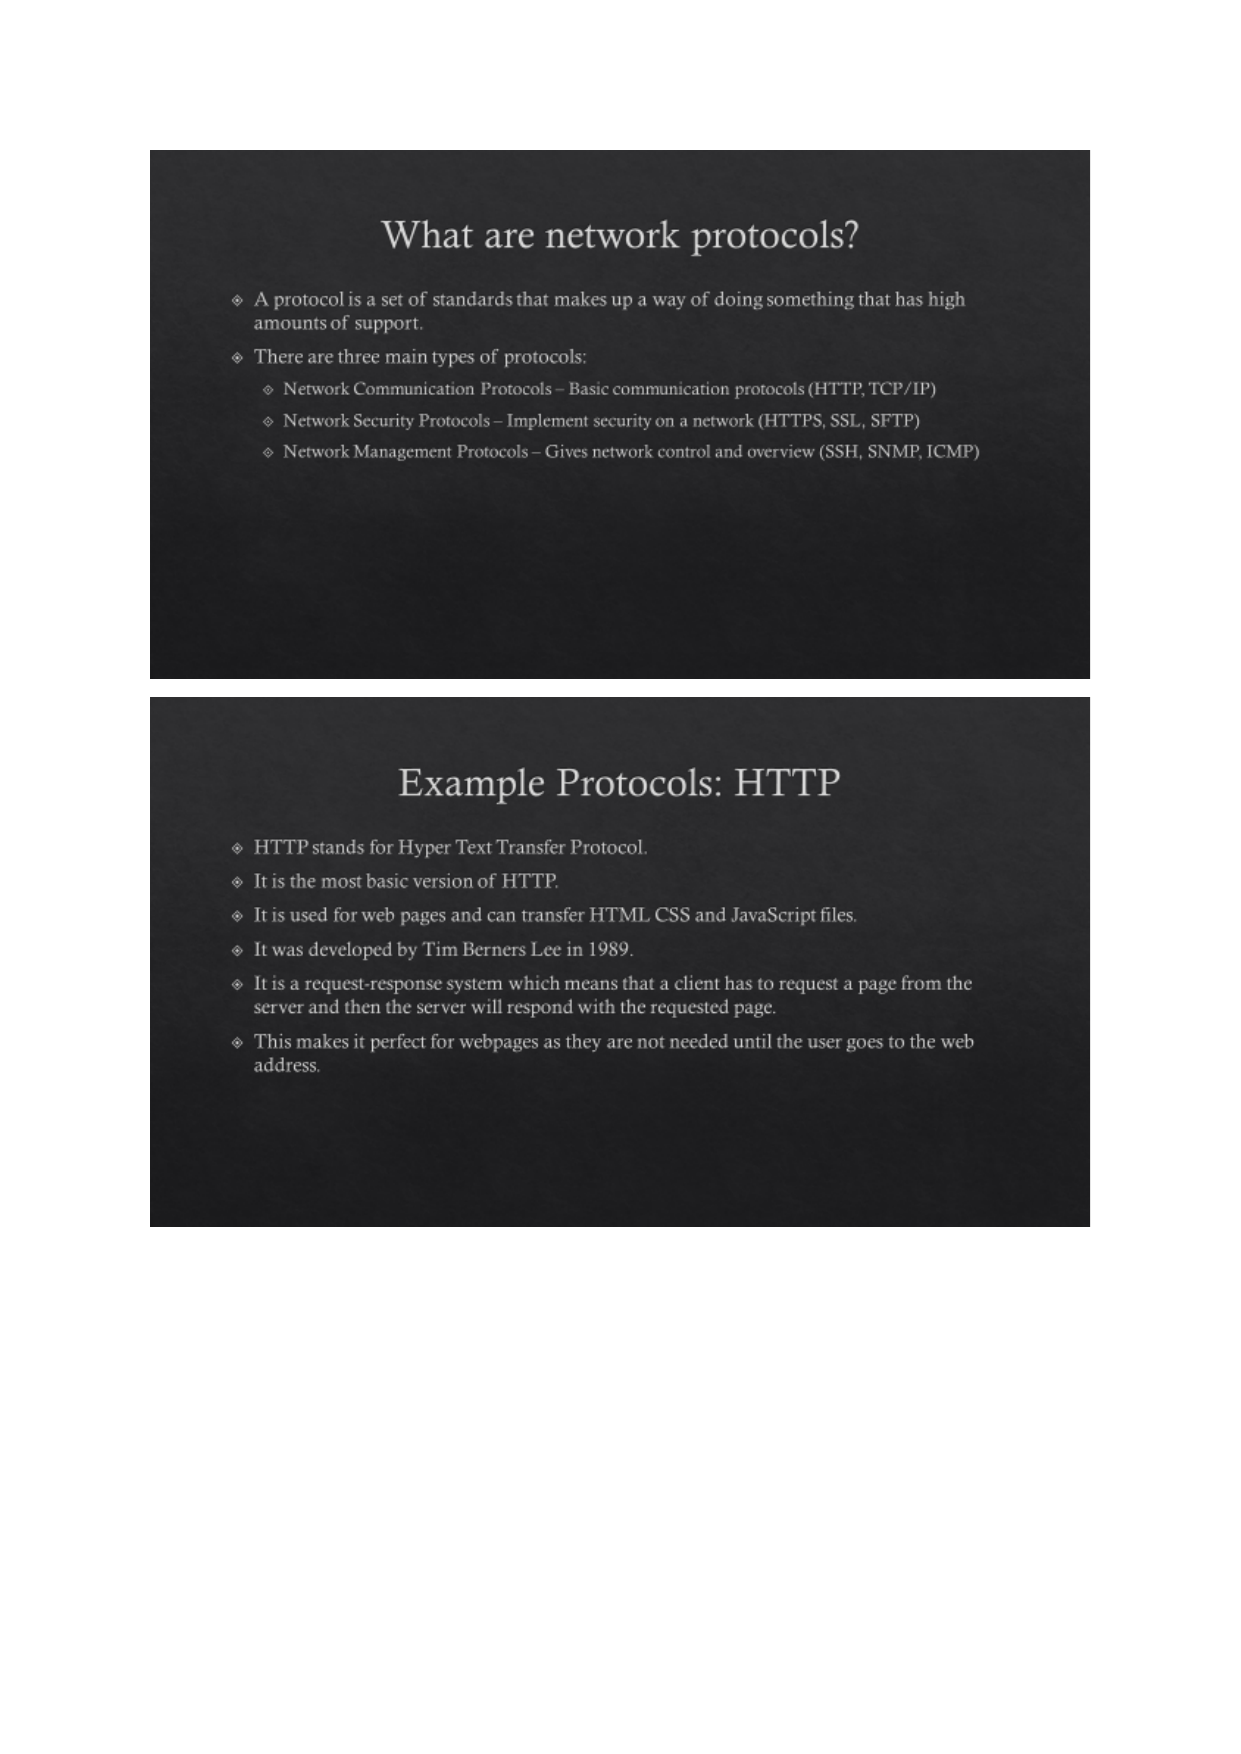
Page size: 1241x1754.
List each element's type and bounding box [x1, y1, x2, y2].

picture [150, 697, 1091, 1227]
picture [150, 150, 1091, 679]
